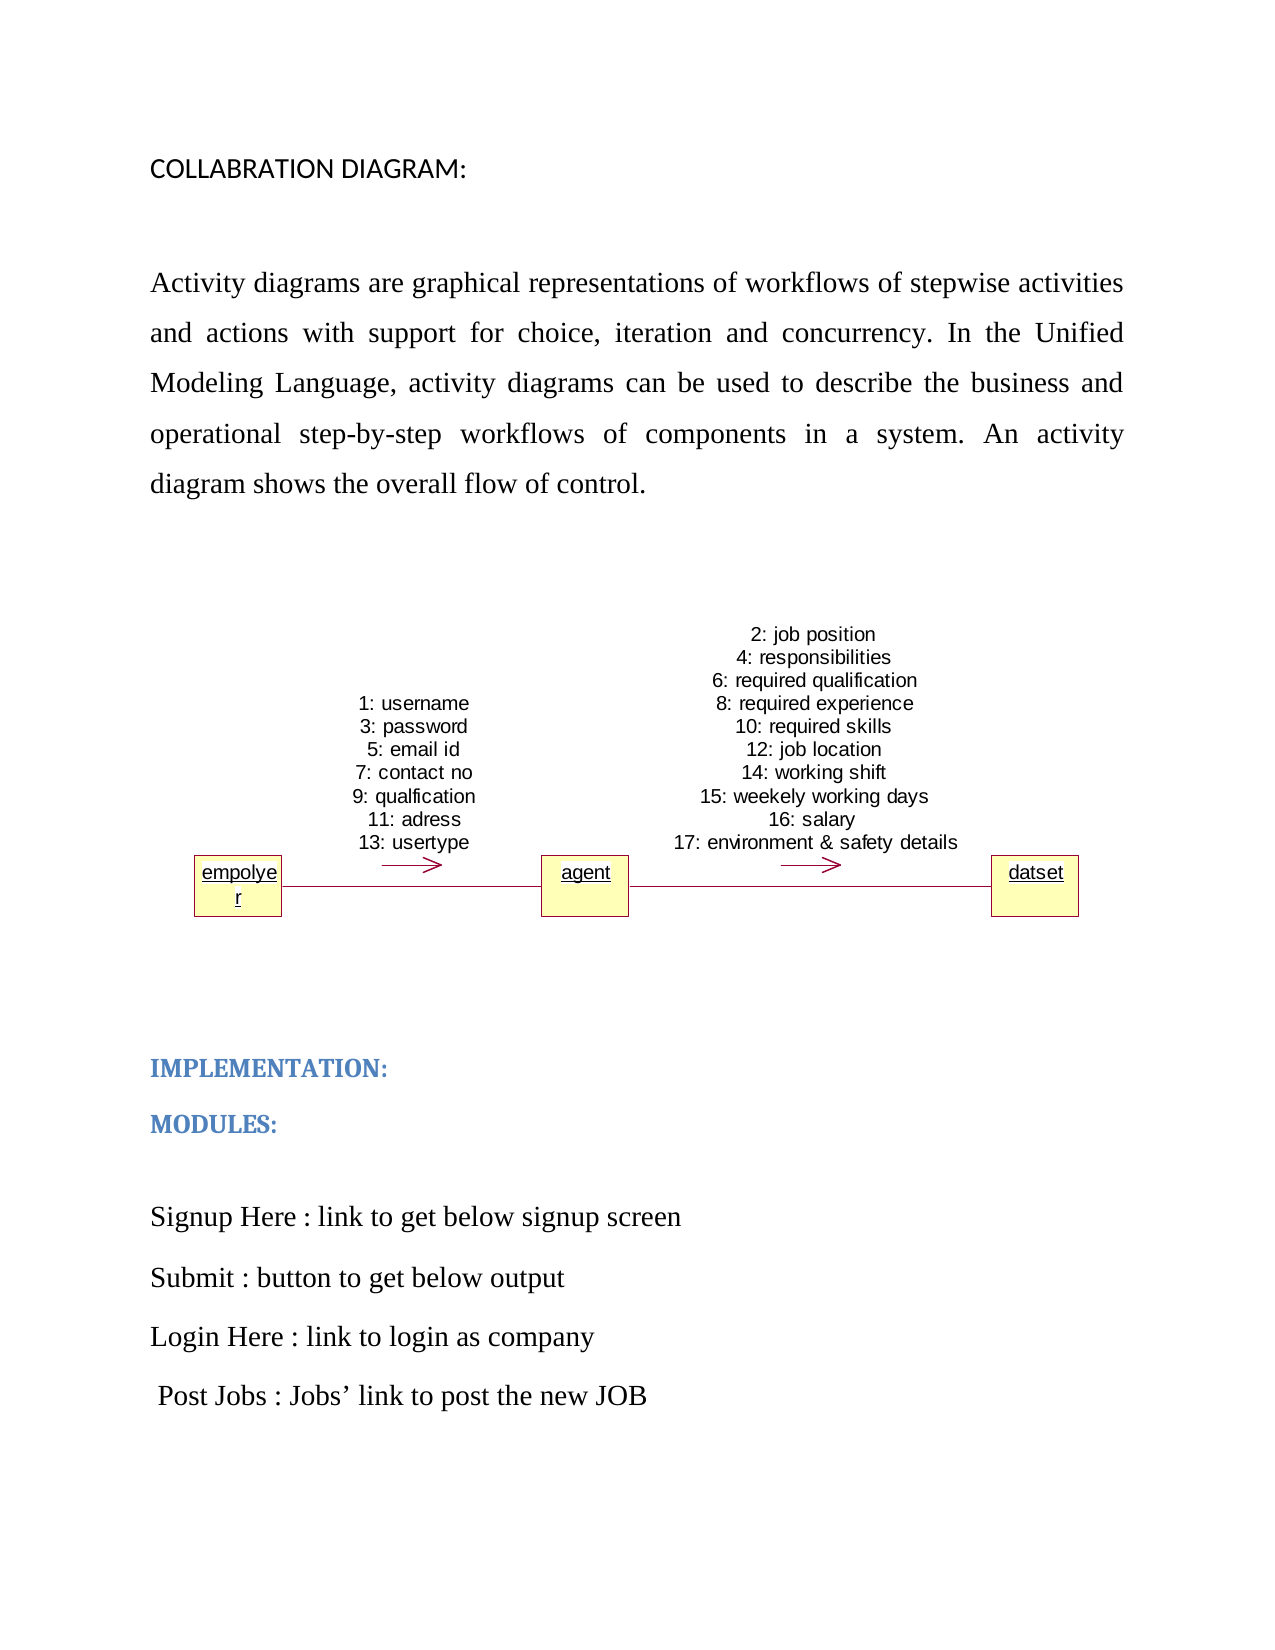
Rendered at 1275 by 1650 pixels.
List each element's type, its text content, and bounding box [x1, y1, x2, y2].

text COLLABRATION DIAGRAM: [150, 150, 1125, 186]
text Submit : button to get below output [150, 1260, 1125, 1293]
text Activity diagrams are graphical representations of workflows of stepwise activities and actions with support for choice, iteration and concurrency. In the Unified Modeling Language, activity diagrams can be used to describe the business and operational step-by-step workflows of components in a system. An activity diagram shows the overall flow of control. [150, 265, 1125, 499]
text Signup Here : link to get below signup screen [150, 1198, 1125, 1233]
text Login Here : link to login as company [150, 1319, 1125, 1353]
subtitle MODULES: [150, 1109, 1125, 1140]
subtitle IMPLEMENTATION: [150, 1053, 1125, 1084]
text Post Jobs : Jobs’ link to post the new JOB [150, 1378, 1125, 1412]
